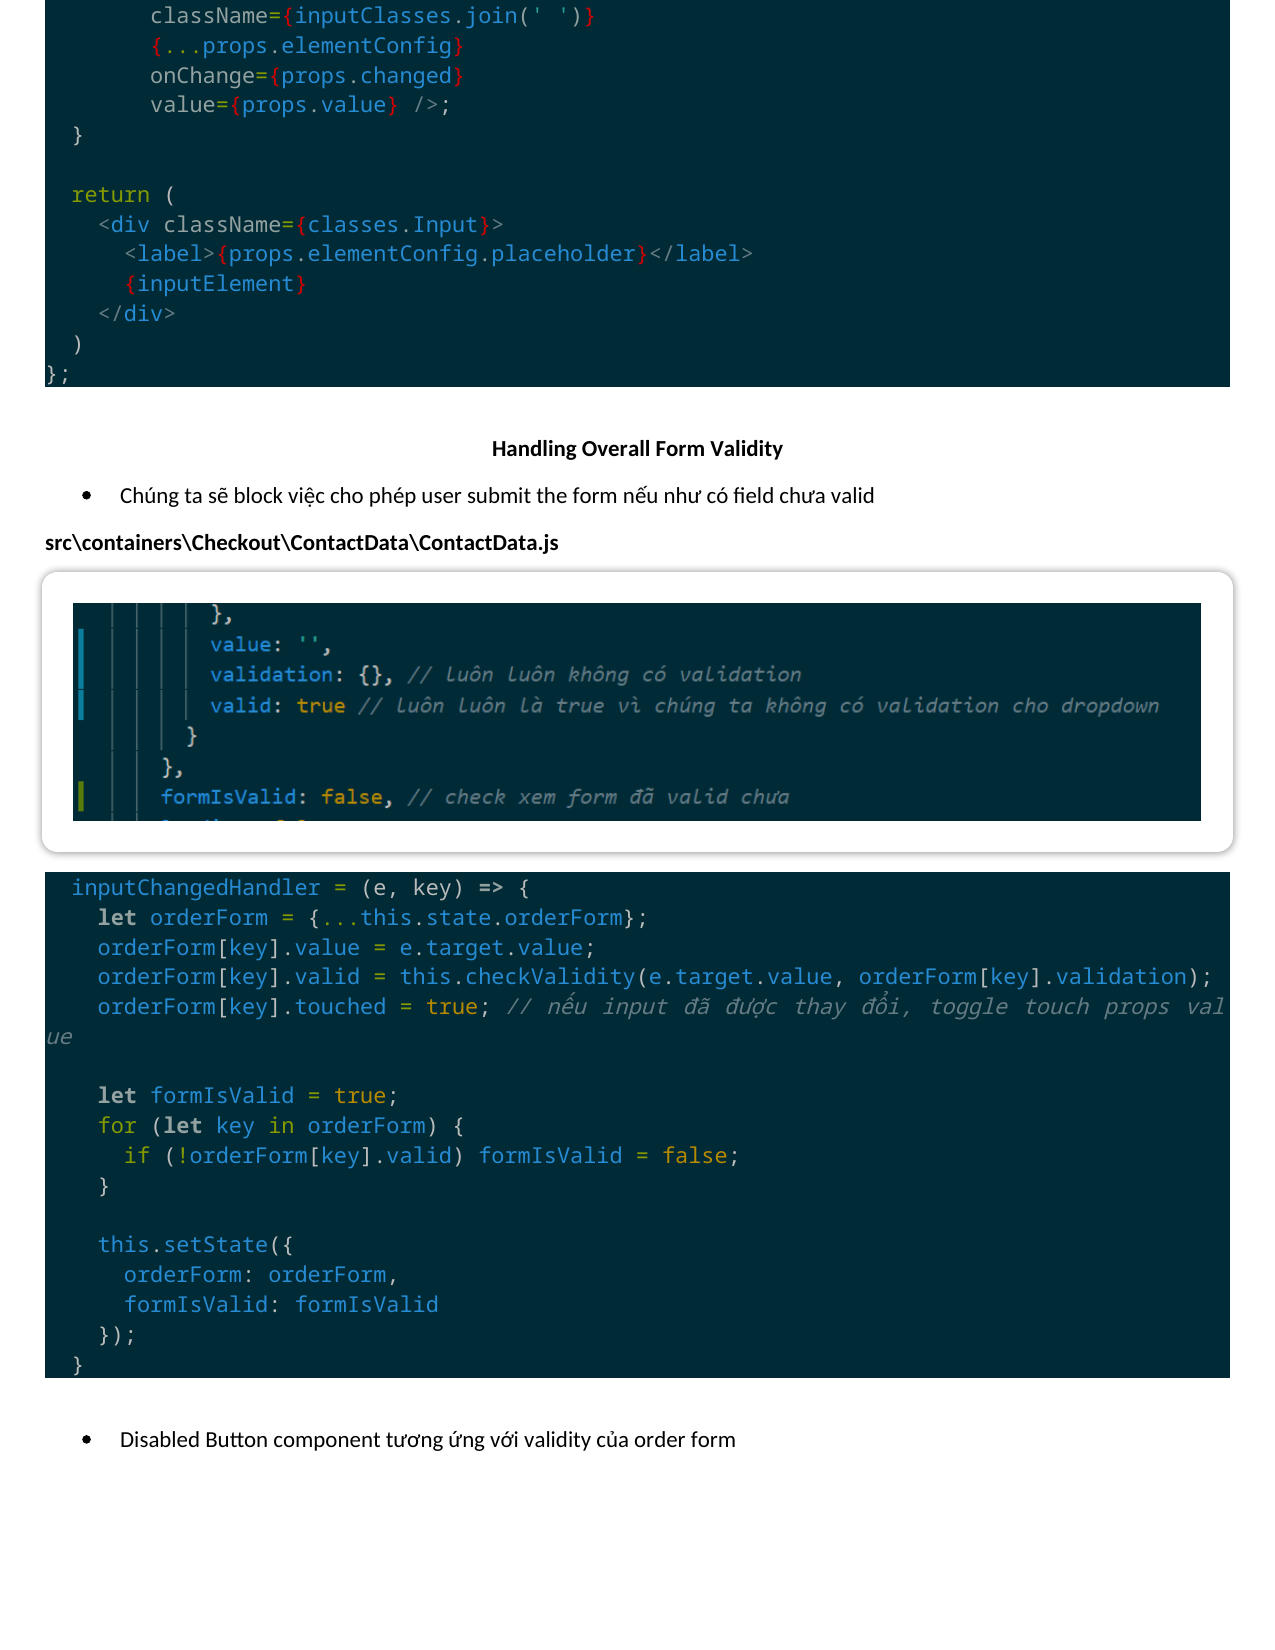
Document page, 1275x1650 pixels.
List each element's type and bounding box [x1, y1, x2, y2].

picture [606, 671, 616, 681]
picture [79, 782, 83, 811]
picture [1099, 699, 1122, 716]
picture [398, 698, 405, 712]
picture [619, 671, 629, 685]
picture [558, 699, 567, 712]
picture [766, 698, 776, 712]
picture [1136, 702, 1159, 712]
picture [890, 702, 900, 712]
picture [816, 702, 826, 716]
picture [522, 698, 528, 712]
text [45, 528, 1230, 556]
picture [224, 641, 233, 651]
picture [532, 702, 542, 712]
picture [976, 702, 987, 712]
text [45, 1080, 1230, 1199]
picture [483, 702, 493, 712]
picture [632, 702, 640, 712]
picture [459, 698, 467, 712]
picture [520, 796, 526, 803]
picture [731, 667, 740, 681]
picture [164, 790, 171, 803]
picture [360, 794, 368, 803]
picture [926, 698, 938, 712]
picture [742, 794, 751, 803]
picture [1026, 699, 1048, 712]
picture [1062, 698, 1073, 712]
picture [214, 671, 221, 681]
picture [682, 671, 686, 681]
picture [841, 702, 850, 712]
picture [594, 671, 604, 681]
picture [236, 791, 246, 803]
picture [989, 702, 998, 712]
picture [501, 702, 505, 712]
picture [779, 698, 788, 712]
picture [879, 702, 884, 712]
picture [495, 702, 500, 712]
picture [188, 794, 196, 803]
picture [803, 702, 808, 712]
picture [693, 702, 703, 712]
picture [310, 671, 332, 681]
picture [261, 667, 270, 681]
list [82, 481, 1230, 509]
picture [446, 794, 456, 803]
picture [249, 671, 257, 681]
picture [809, 702, 813, 712]
picture [544, 794, 555, 803]
picture [261, 698, 270, 712]
picture [755, 789, 764, 803]
picture [568, 789, 581, 808]
picture [285, 668, 294, 681]
picture [570, 702, 580, 712]
picture [224, 671, 233, 681]
picture [249, 702, 257, 712]
picture [669, 794, 678, 803]
picture [582, 702, 591, 712]
picture [1087, 702, 1098, 712]
picture [509, 667, 516, 681]
picture [731, 699, 740, 712]
picture [297, 699, 307, 712]
picture [779, 794, 789, 803]
picture [434, 702, 443, 712]
picture [779, 671, 789, 681]
picture [214, 790, 221, 803]
picture [213, 605, 221, 624]
picture [939, 702, 949, 712]
picture [791, 702, 801, 712]
picture [545, 671, 554, 681]
picture [718, 671, 726, 681]
picture [767, 794, 777, 803]
picture [311, 702, 345, 712]
picture [1014, 702, 1023, 712]
picture [372, 703, 379, 713]
picture [717, 789, 728, 803]
picture [496, 790, 505, 803]
picture [214, 703, 221, 712]
picture [581, 794, 592, 803]
picture [953, 699, 962, 712]
picture [755, 668, 764, 681]
picture [620, 702, 629, 712]
picture [853, 702, 863, 712]
picture [298, 671, 307, 681]
picture [471, 702, 480, 712]
picture [695, 789, 701, 803]
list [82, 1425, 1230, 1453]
picture [189, 727, 196, 746]
picture [236, 667, 245, 681]
picture [706, 667, 713, 681]
picture [965, 702, 973, 712]
picture [520, 671, 530, 681]
picture [706, 794, 713, 803]
picture [361, 666, 368, 685]
picture [705, 702, 715, 716]
picture [643, 674, 651, 681]
picture [668, 698, 677, 712]
picture [237, 637, 245, 651]
picture [261, 641, 270, 651]
picture [643, 794, 653, 803]
picture [532, 794, 542, 803]
picture [225, 794, 232, 803]
picture [656, 702, 665, 712]
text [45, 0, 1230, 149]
picture [742, 671, 752, 681]
picture [595, 794, 617, 803]
picture [655, 671, 665, 681]
picture [164, 758, 172, 778]
picture [458, 789, 468, 803]
picture [249, 641, 253, 651]
picture [322, 789, 333, 803]
picture [742, 702, 752, 712]
picture [274, 794, 282, 803]
picture [347, 789, 357, 803]
picture [470, 794, 480, 803]
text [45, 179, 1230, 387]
picture [249, 794, 257, 803]
picture [680, 794, 690, 803]
picture [448, 675, 455, 681]
picture [421, 702, 431, 712]
picture [236, 698, 245, 712]
picture [594, 702, 603, 712]
picture [262, 789, 269, 803]
picture [1124, 702, 1134, 712]
picture [224, 702, 233, 712]
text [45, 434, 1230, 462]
picture [409, 702, 418, 712]
picture [273, 671, 282, 681]
picture [630, 789, 643, 803]
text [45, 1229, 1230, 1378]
picture [335, 794, 344, 803]
picture [532, 671, 542, 681]
picture [214, 641, 221, 651]
picture [459, 671, 480, 681]
picture [681, 703, 690, 712]
picture [904, 698, 911, 712]
picture [1075, 702, 1085, 712]
picture [371, 794, 382, 803]
picture [917, 702, 924, 712]
picture [692, 671, 703, 681]
picture [582, 667, 591, 681]
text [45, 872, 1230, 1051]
picture [483, 671, 492, 681]
picture [768, 671, 775, 681]
picture [569, 667, 579, 681]
picture [791, 671, 801, 681]
picture [199, 794, 209, 803]
picture [174, 794, 185, 803]
picture [285, 790, 294, 803]
picture [483, 794, 492, 803]
picture [374, 666, 381, 685]
